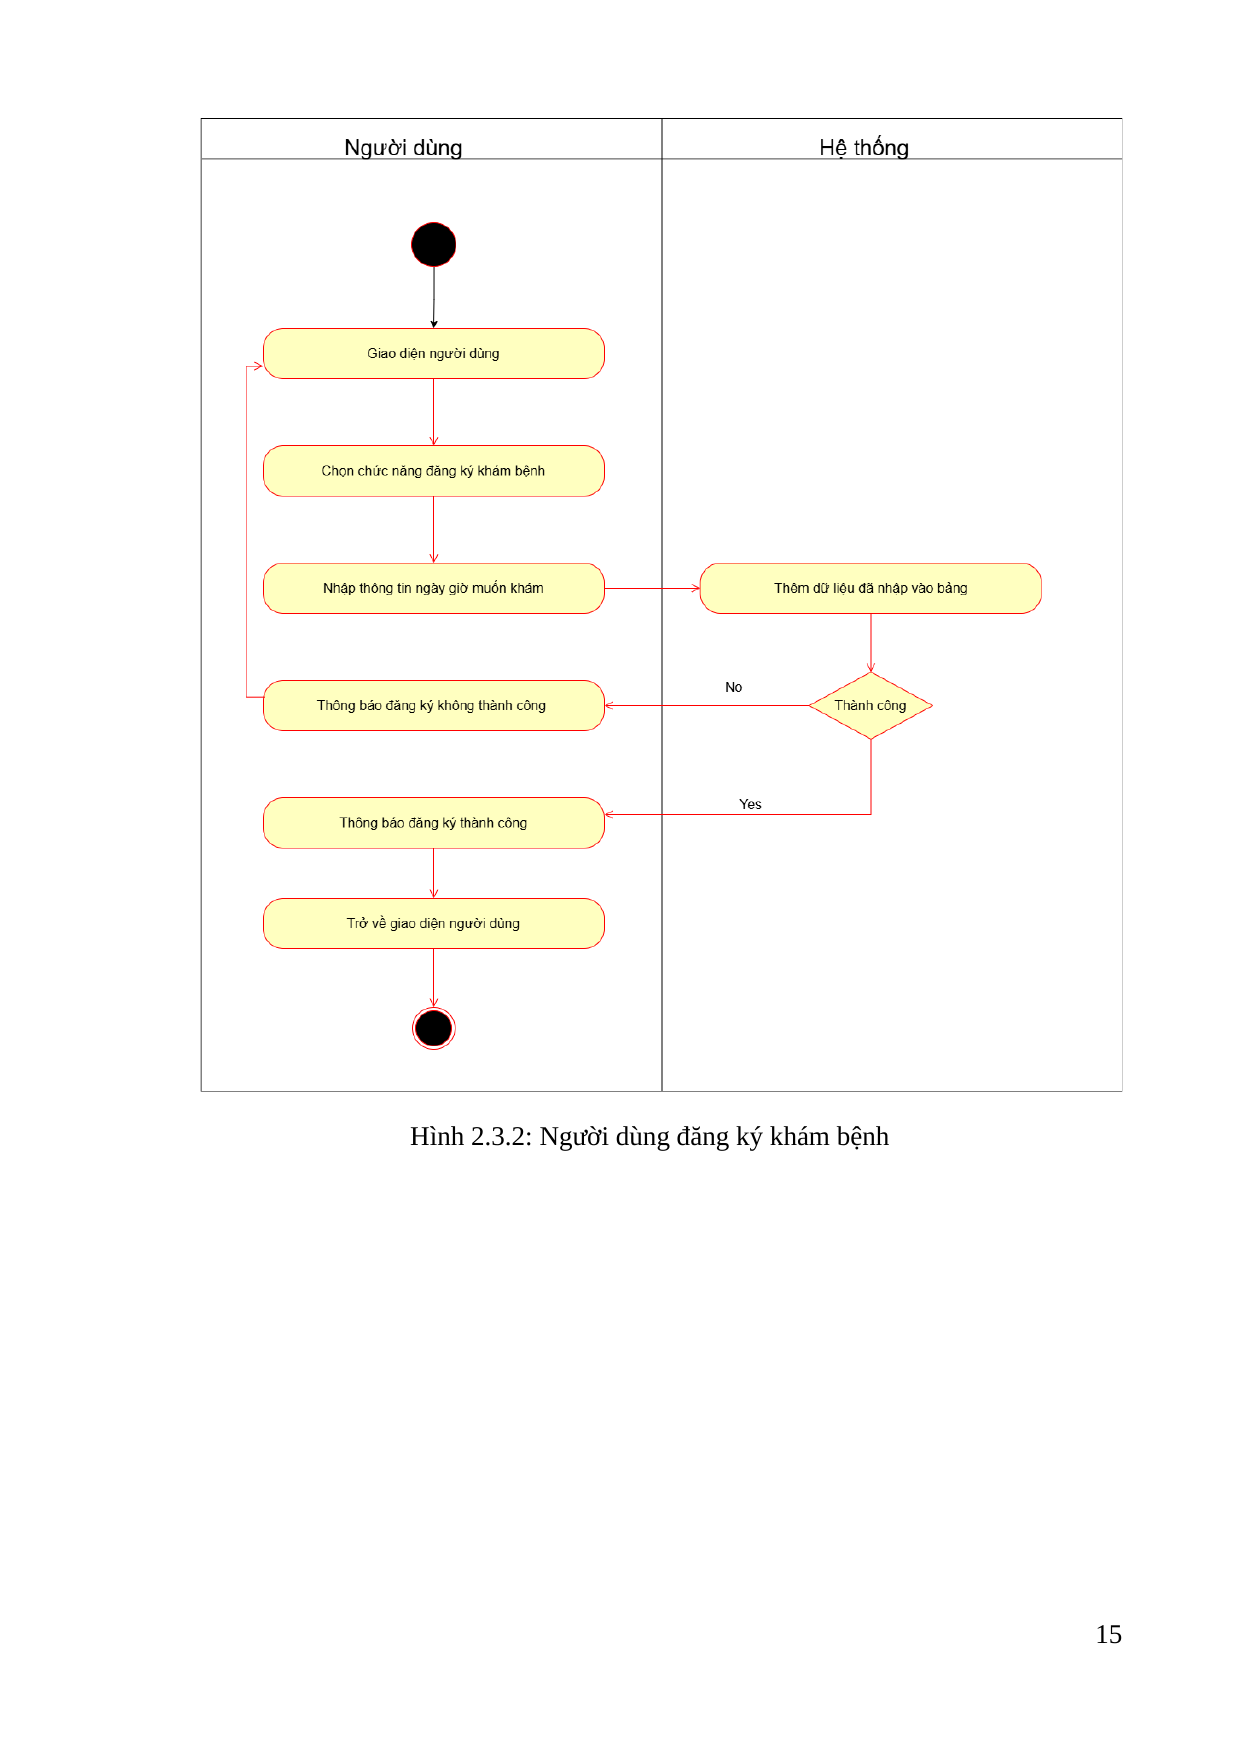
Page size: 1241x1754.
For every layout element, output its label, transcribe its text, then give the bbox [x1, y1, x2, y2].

text Hình 2.3.2: Người dùng đăng ký khám bệnh [177, 1119, 1122, 1151]
picture [177, 118, 1123, 1092]
